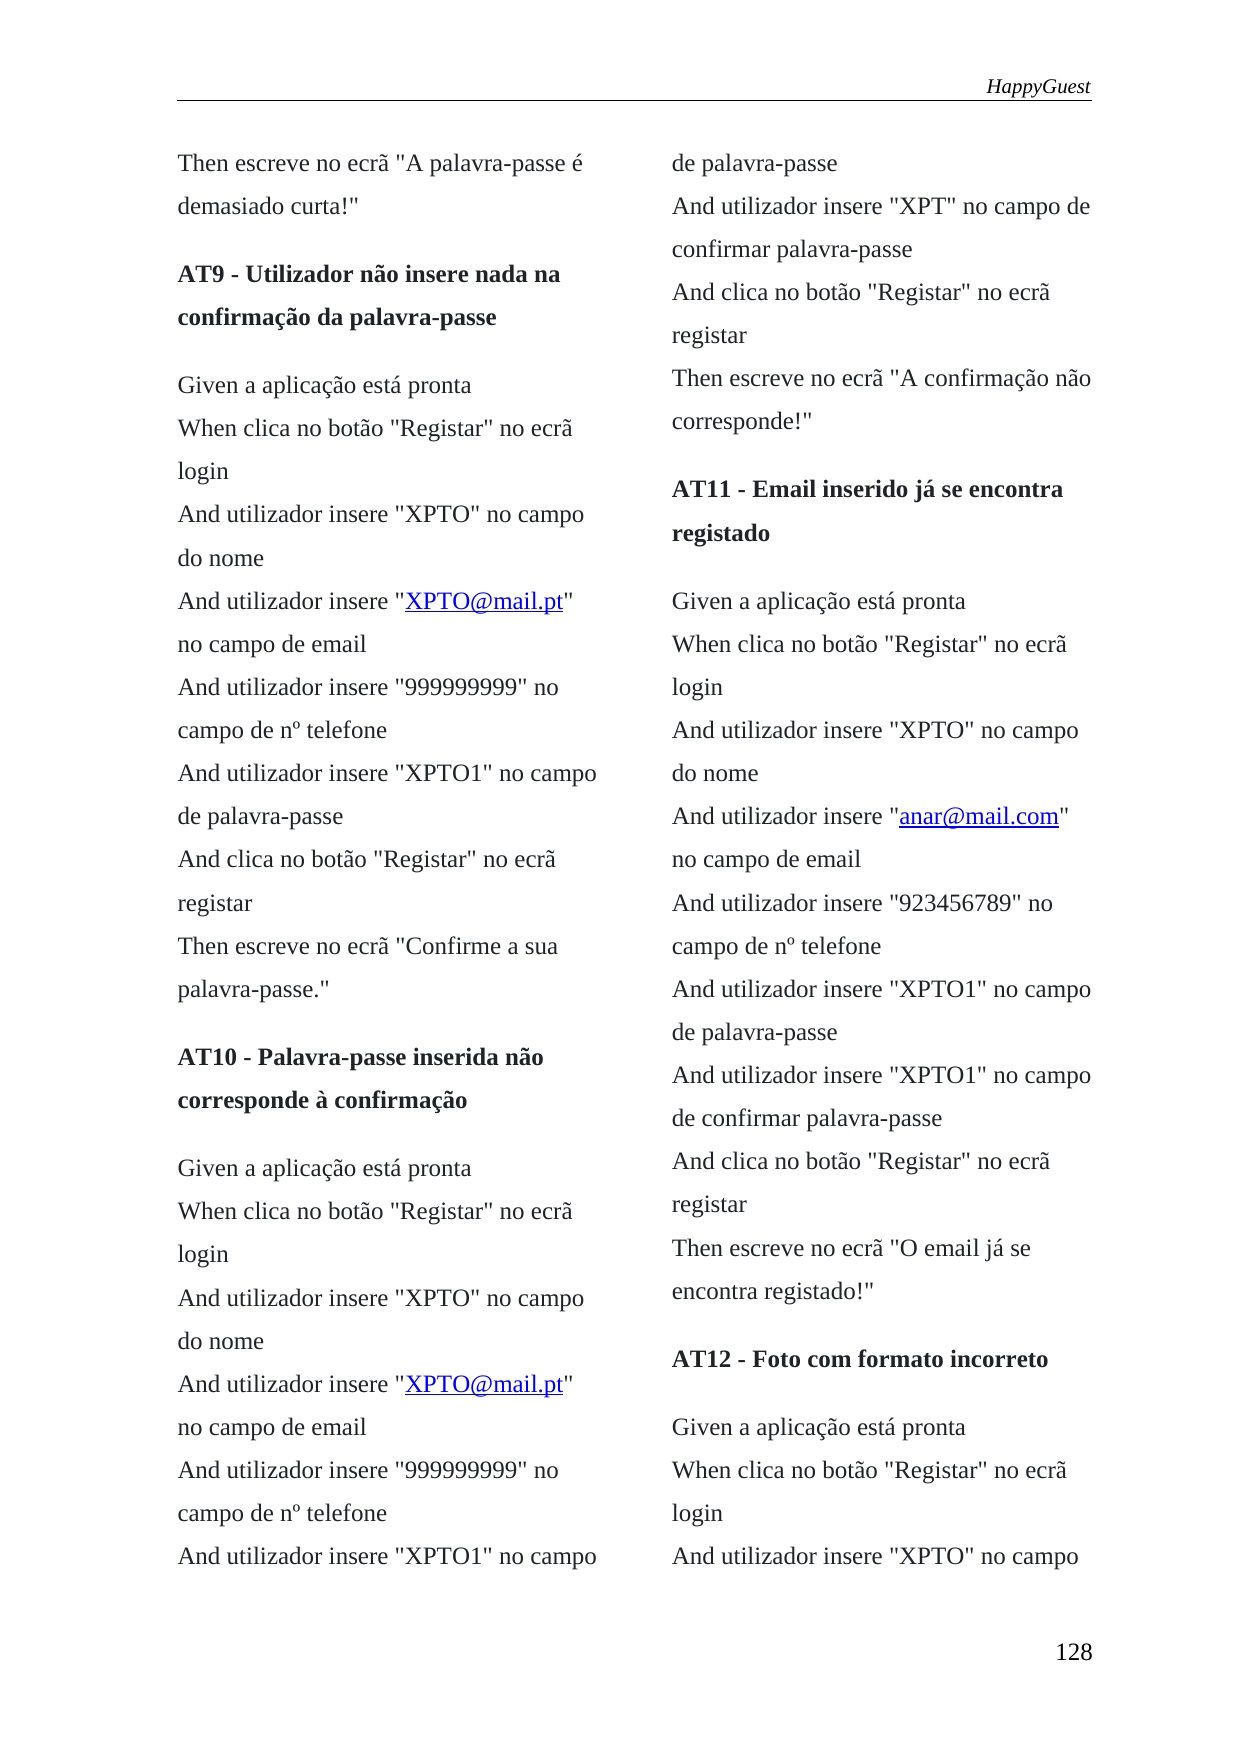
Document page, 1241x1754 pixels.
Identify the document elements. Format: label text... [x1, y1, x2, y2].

text Given a aplicação está pronta When clica no botão "Registar" no ecrã login And utilizador insere "XPTO" no campo do nome And utilizador insere "XPTO@mail.pt" no campo de email And utilizador insere "999999999" no campo de nº telefone And utilizador insere "XPTO1" no campo de palavra-passe And utilizador insere "XPT" no campo de confirmar palavra-passe And clica no botão "Registar" no ecrã registar Then escreve no ecrã "A confirmação não corresponde!" [672, 148, 1092, 435]
text Given a aplicação está pronta When clica no botão "Registar" no ecrã login And utilizador insere "XPTO" no campo do nome And utilizador insere "XPTO@mail.pt" no campo de email And utilizador insere "999999999" no campo de nº telefone And utilizador insere "XPTO1" no campo de palavra-passe And clica no botão "Registar" no ecrã registar Then escreve no ecrã "Confirme a sua palavra-passe." [177, 370, 598, 1003]
text AT12 - Foto com formato incorreto [672, 1344, 1092, 1373]
text AT9 - Utilizador não insere nada na confirmação da palavra-passe [177, 259, 598, 331]
text AT10 - Palavra-passe inserida não corresponde à confirmação [177, 1042, 598, 1114]
text Given a aplicação está pronta When clica no botão "Registar" no ecrã login And utilizador insere "XPTO" no campo do nome And utilizador insere "anar@mail.com" no campo de email And utilizador insere "923456789" no campo de nº telefone And utilizador insere "XPTO1" no campo de palavra-passe And utilizador insere "XPTO1" no campo de confirmar palavra-passe And clica no botão "Registar" no ecrã registar Then escreve no ecrã "O email já se encontra registado!" [672, 586, 1092, 1304]
text AT11 - Email inserido já se encontra registado [672, 474, 1092, 546]
text Given a aplicação está pronta When clica no botão "Registar" no ecrã login And utilizador insere "XPTO" no campo do nome And utilizador insere "XPTO@mail.pt" no campo de email And utilizador insere "999999999" no campo de nº telefone And utilizador insere "XPTO1" no campo de palavra-passe And utilizador insere "XPT" no campo de confirmar palavra-passe And clica no botão "Registar" no ecrã registar Then escreve no ecrã "A confirmação não corresponde!" [177, 1153, 598, 1570]
